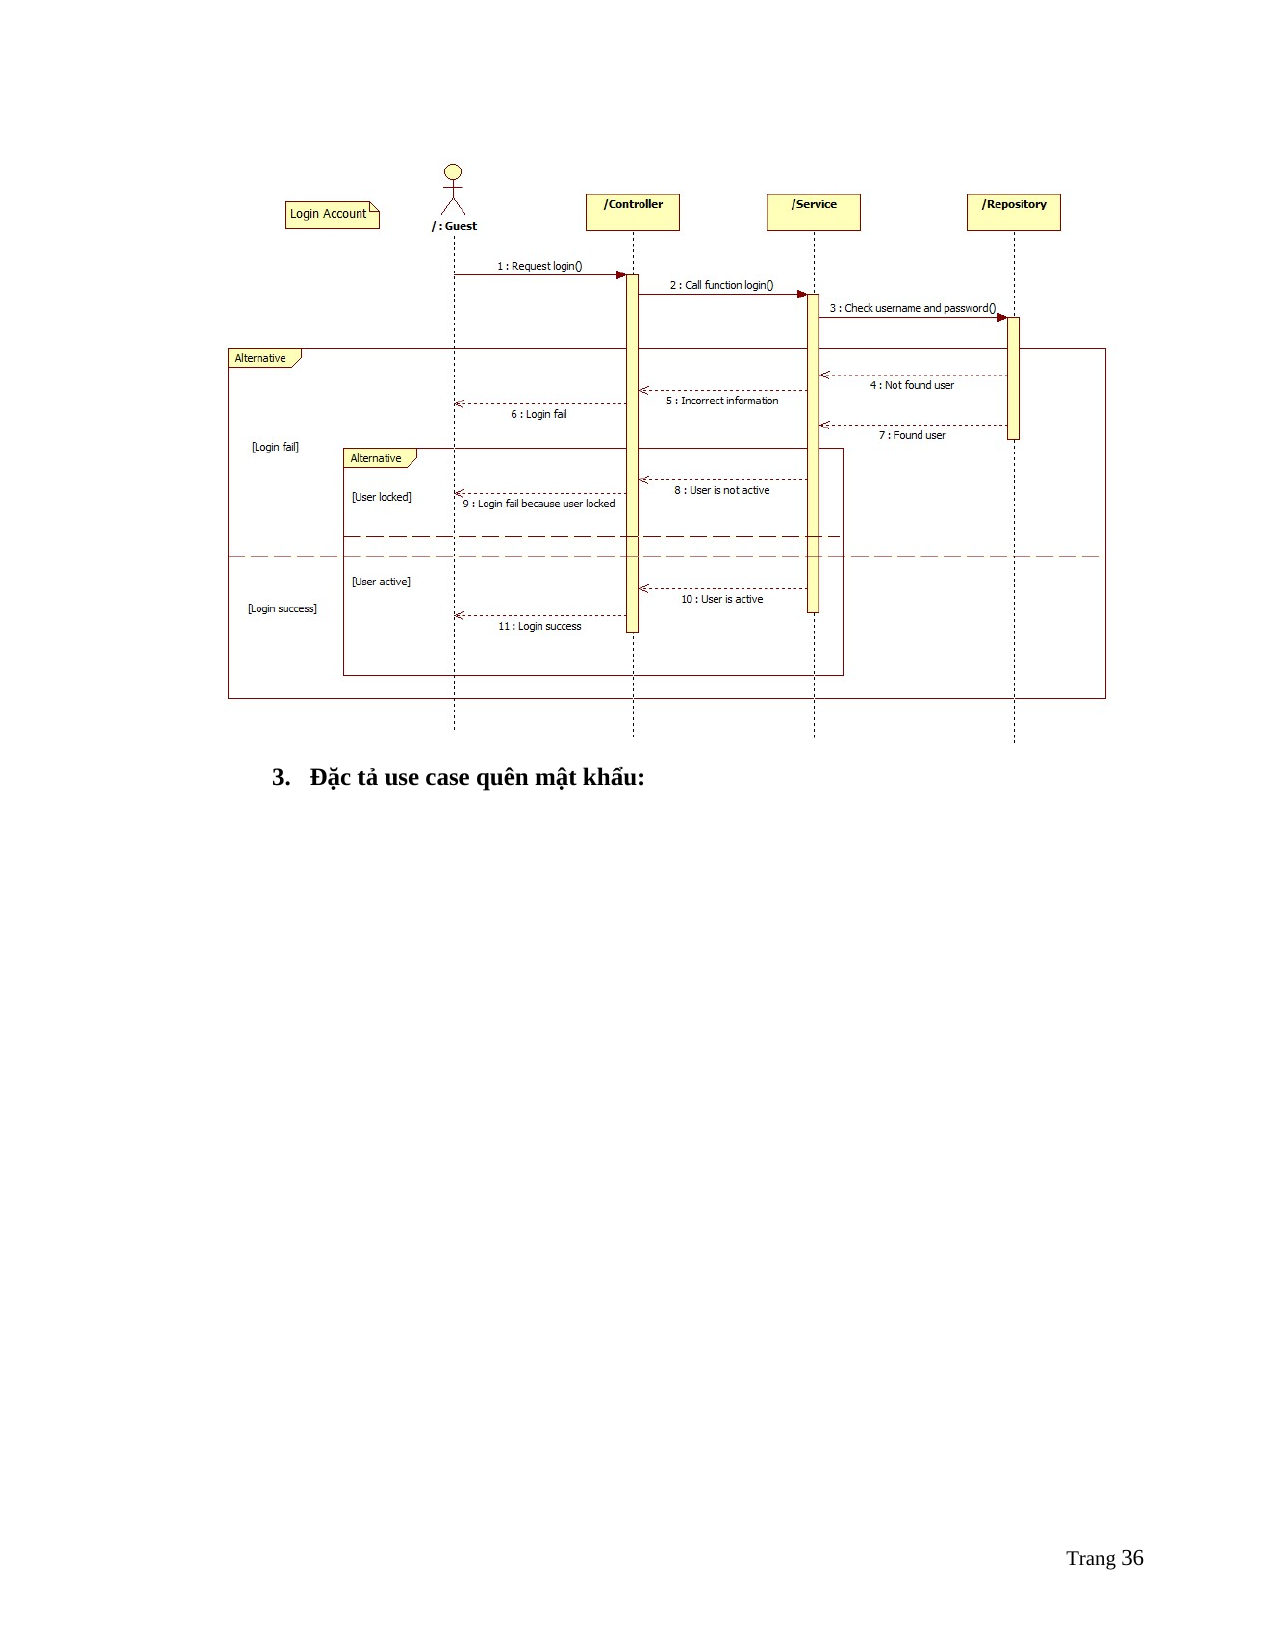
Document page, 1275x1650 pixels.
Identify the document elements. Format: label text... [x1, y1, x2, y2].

picture [208, 143, 1124, 763]
list Đặc tả use case quên mật khẩu: [272, 762, 1256, 791]
